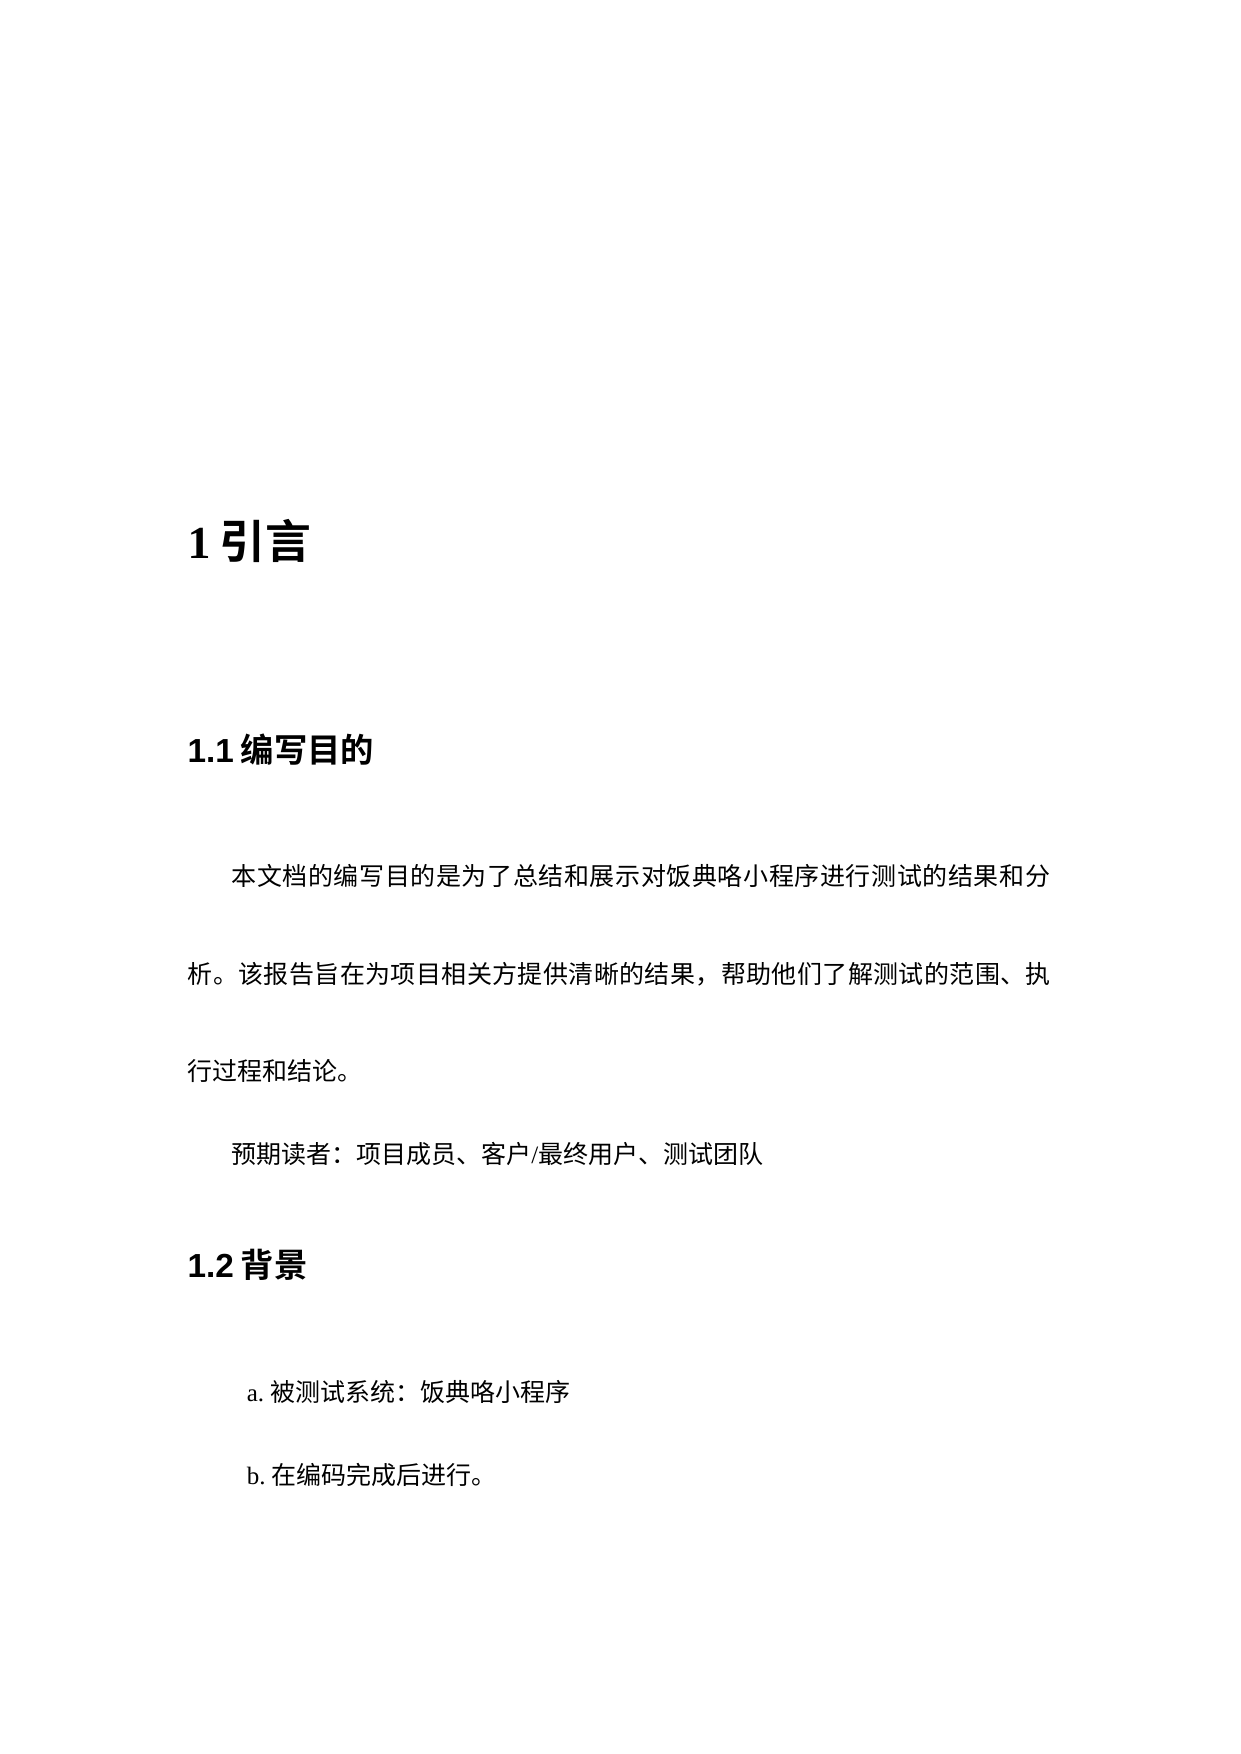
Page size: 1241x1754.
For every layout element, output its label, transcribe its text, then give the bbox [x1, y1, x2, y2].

text 预期读者：项目成员、客户/最终用户、测试团队 [187, 1121, 1053, 1186]
text 本文档的编写目的是为了总结和展示对饭典咯小程序进行测试的结果和分析。该报告旨在为项目相关方提供清晰的结果，帮助他们了解测试的范围、执行过程和结论。 [187, 842, 1053, 1102]
text 1.1编写目的 [187, 715, 1053, 780]
text b. 在编码完成后进行。 [247, 1441, 1053, 1506]
text a. 被测试系统：饭典咯小程序 [247, 1358, 1053, 1423]
text 1.2背景 [187, 1231, 1053, 1296]
text 1引言 [187, 490, 1053, 587]
